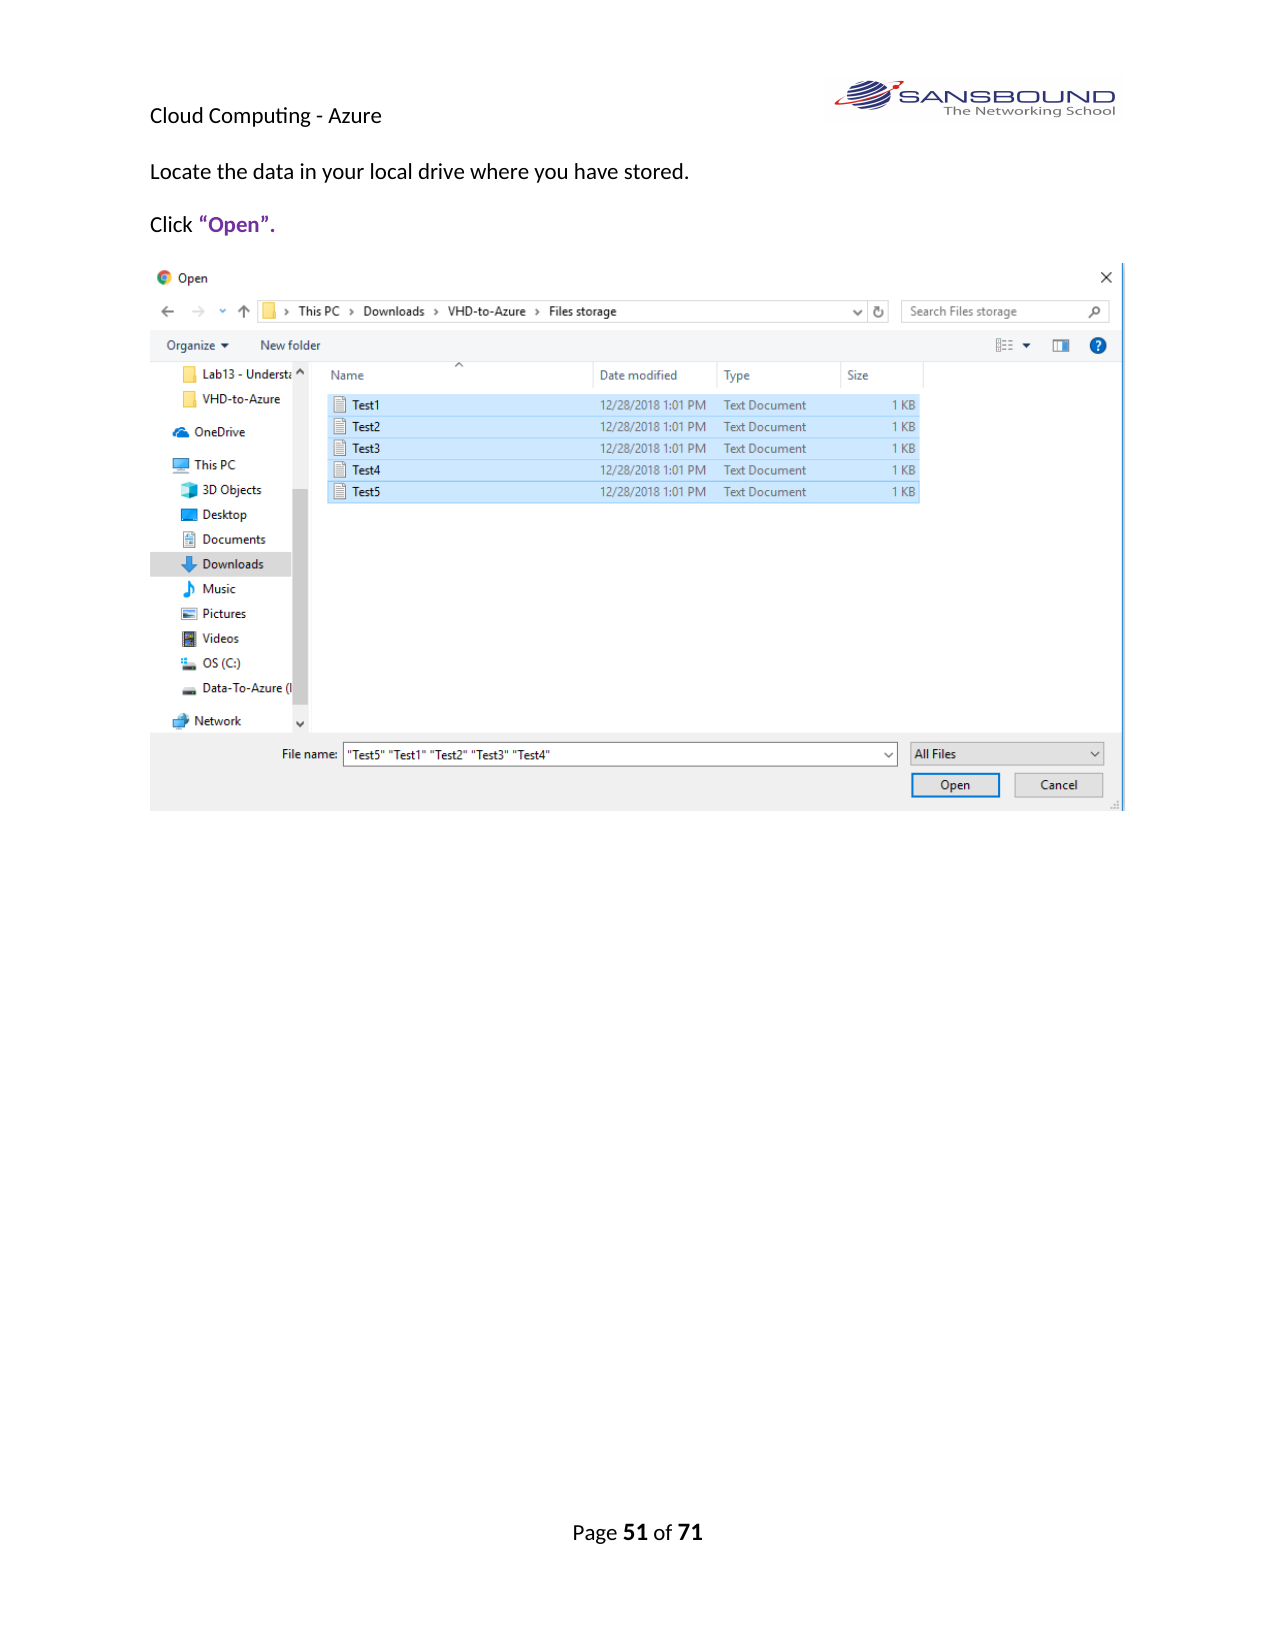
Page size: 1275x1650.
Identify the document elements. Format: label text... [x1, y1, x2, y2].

picture [823, 75, 1125, 124]
text Click “Open”. [150, 210, 1125, 238]
text Locate the data in your local drive where you have stored. [150, 157, 1125, 185]
picture [150, 263, 1125, 811]
